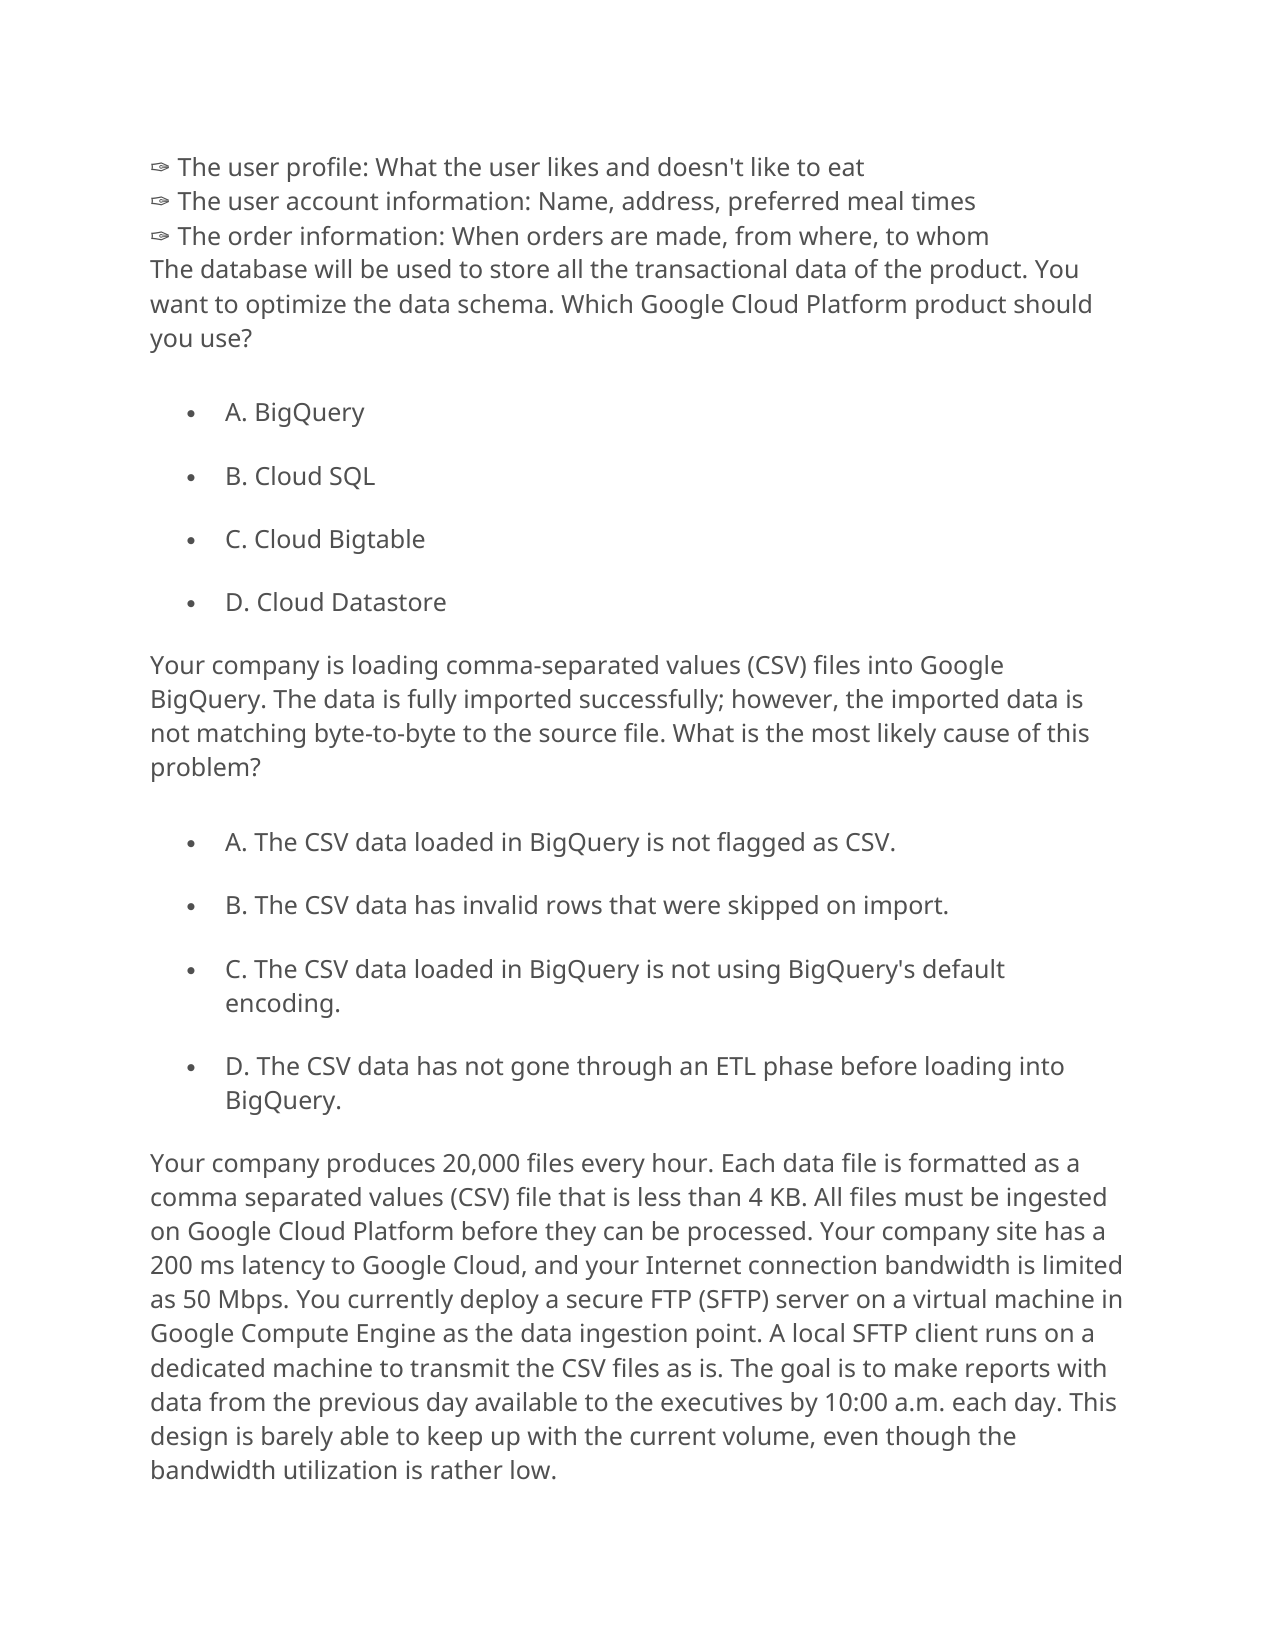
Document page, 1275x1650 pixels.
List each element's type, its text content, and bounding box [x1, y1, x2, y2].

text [150, 1146, 1125, 1486]
list D. Cloud Datastore [187, 585, 1125, 619]
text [150, 150, 1125, 354]
list B. The CSV data has invalid rows that were skipped on import. [187, 888, 1125, 922]
list A. BigQuery [187, 395, 1125, 429]
list C. The CSV data loaded in BigQuery is not using BigQuery's default encoding. [187, 951, 1125, 1019]
text Your company is loading comma-separated values (CSV) files into Google BigQuery. The data is fully imported successfully; however, the imported data is not matching byte-to-byte to the source file. What is the most likely cause of this problem? [150, 648, 1125, 784]
list A. The CSV data loaded in BigQuery is not flagged as CSV. [187, 825, 1125, 859]
list C. Cloud Bigtable [187, 521, 1125, 556]
list B. Cloud SQL [187, 458, 1125, 492]
list D. The CSV data has not gone through an ETL phase before loading into BigQuery. [187, 1048, 1125, 1117]
